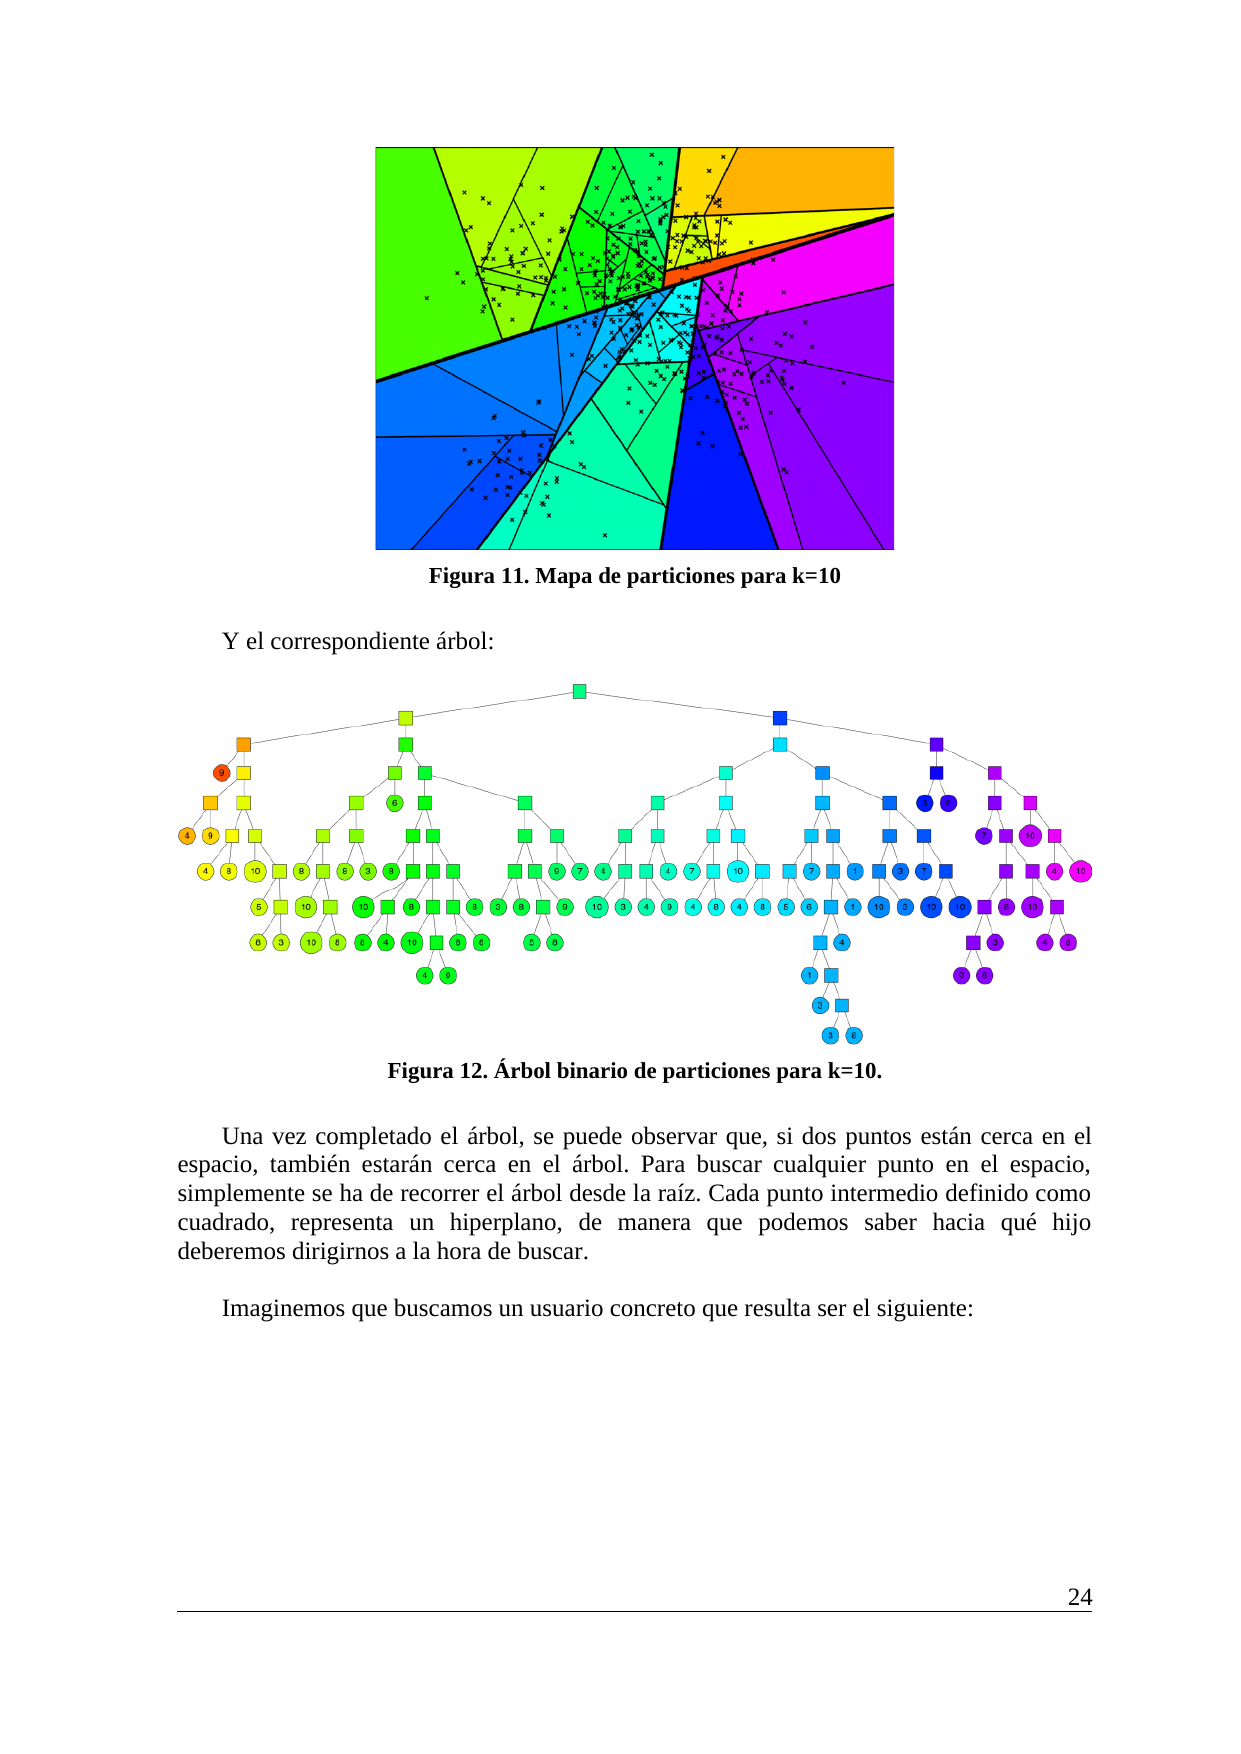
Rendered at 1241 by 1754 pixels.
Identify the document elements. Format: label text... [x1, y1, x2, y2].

text Figura 11. Mapa de particiones para k=10 [177, 562, 1092, 588]
text Y el correspondiente árbol: [177, 626, 1092, 654]
text Imaginemos que buscamos un usuario concreto que resulta ser el siguiente: [177, 1293, 1092, 1322]
text Una vez completado el árbol, se puede observar que, si dos puntos están cerca en el espacio, también estarán cerca en el árbol. Para buscar cualquier punto en el espacio, simplemente se ha de recorrer el árbol desde la raíz. Cada punto intermedio definido como cuadrado, representa un hiperplano, de manera que podemos saber hacia qué hijo deberemos dirigirnos a la hora de buscar. [177, 1121, 1092, 1264]
picture [375, 147, 895, 550]
text Figura 12. Árbol binario de particiones para k=10. [177, 1057, 1092, 1083]
picture [177, 683, 1093, 1045]
